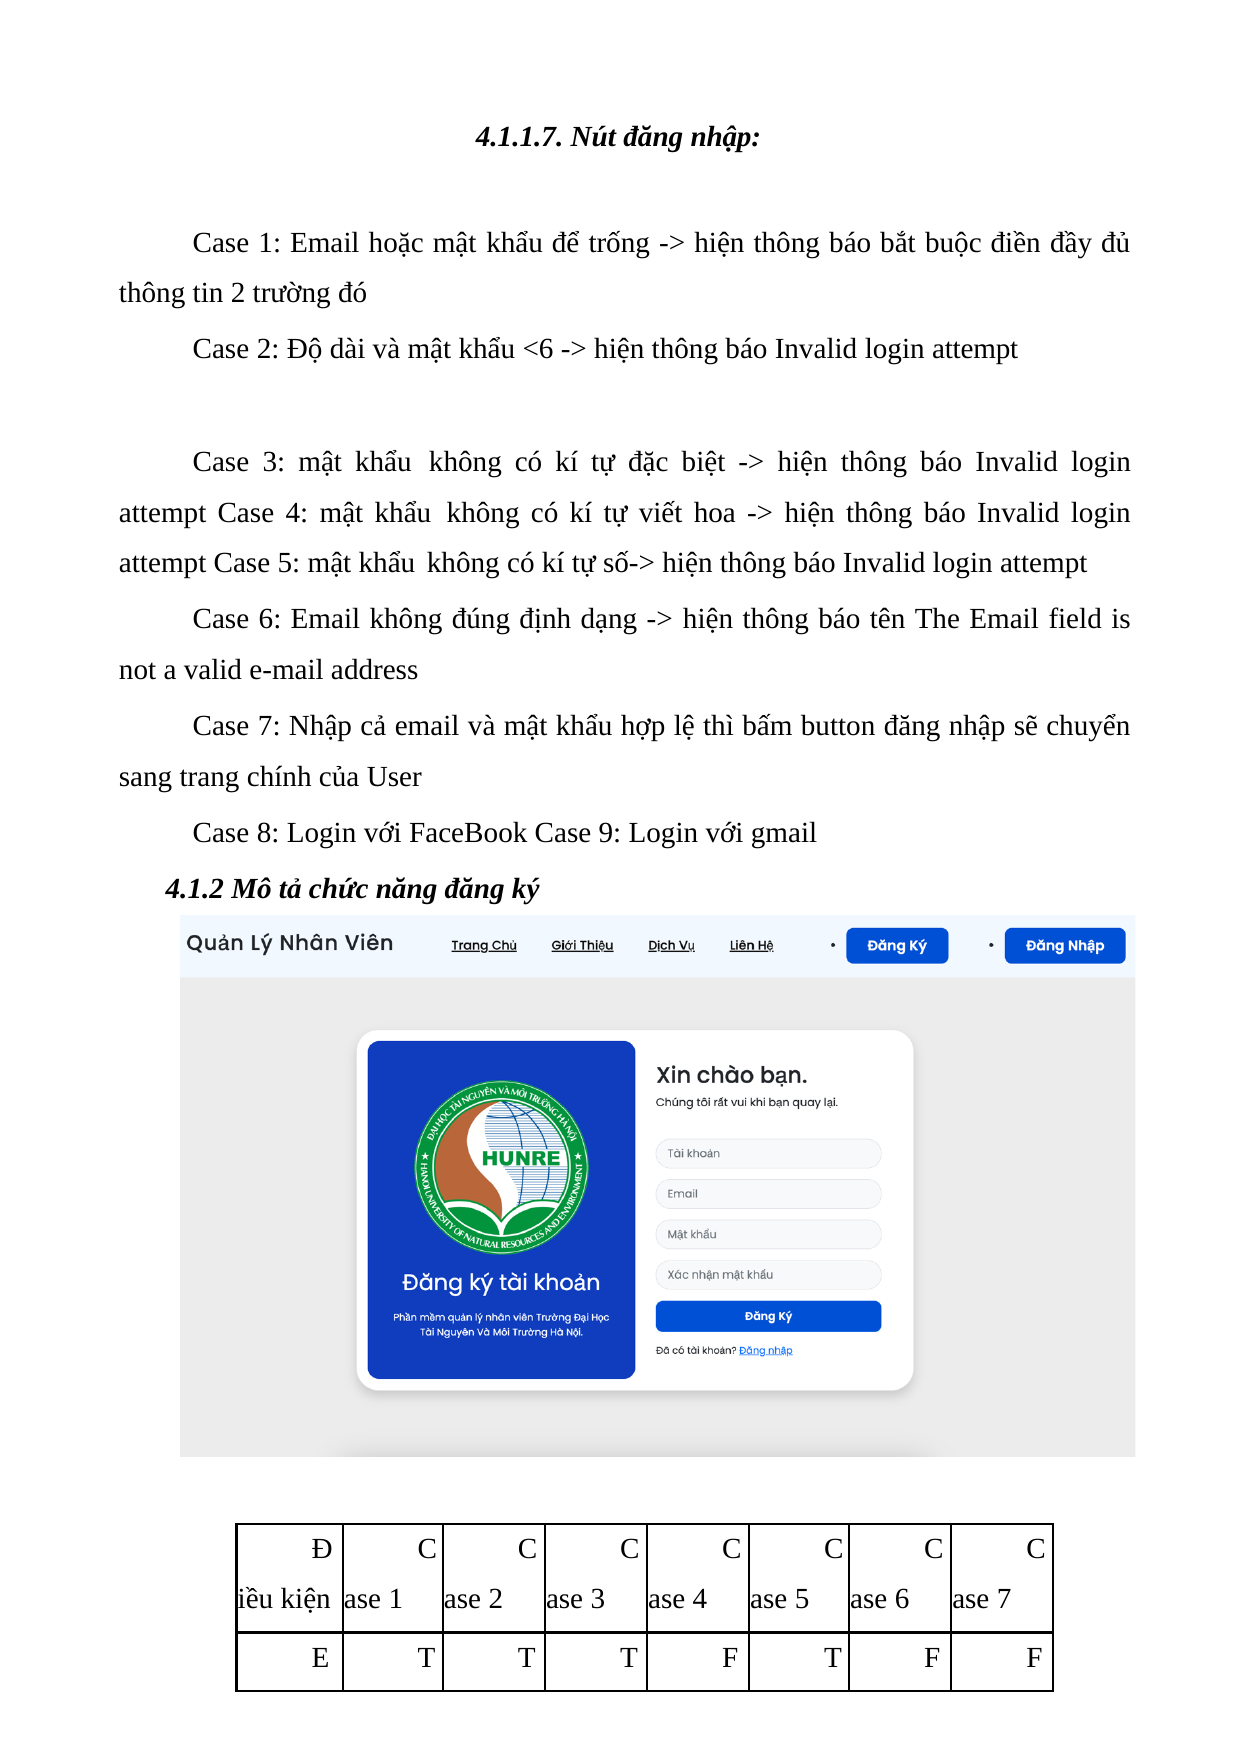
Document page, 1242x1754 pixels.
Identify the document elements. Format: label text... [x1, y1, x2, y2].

table_header Case 6 [850, 1525, 950, 1631]
text Case 1: Email hoặc mật khẩu để trống -> hiện thông báo bắt buộc điền đầy đủ thông tin 2 trường đó [119, 225, 1131, 309]
text Case 2: Độ dài và mật khẩu <6 -> hiện thông báo Invalid login attempt [119, 332, 1131, 365]
table_header Case 3 [546, 1525, 646, 1631]
table_cell T [546, 1634, 646, 1690]
table_cell F [850, 1634, 950, 1690]
subtitle Nút đăng nhập: [402, 119, 1131, 152]
text Case 8: Login với FaceBook Case 9: Login với gmail [119, 815, 1131, 849]
table_header Điều kiện [238, 1525, 342, 1631]
table_header Case 1 [344, 1525, 442, 1631]
table_cell T [344, 1634, 442, 1690]
table_header Case 4 [648, 1525, 748, 1631]
text Case 3: mật khẩu không có kí tự đặc biệt -> hiện thông báo Invalid login attempt Case 4: mật khẩu không có kí tự viết hoa -> hiện thông báo Invalid login attempt Case 5: mật khẩu không có kí tự số-> hiện thông báo Invalid login attempt [119, 444, 1131, 579]
table_cell Email [238, 1634, 342, 1690]
table_cell T [444, 1634, 544, 1690]
table_cell T [750, 1634, 848, 1690]
table_cell F [952, 1634, 1052, 1690]
text Case 7: Nhập cả email và mật khẩu hợp lệ thì bấm button đăng nhập sẽ chuyển sang trang chính của User [119, 708, 1131, 792]
table_header Case 5 [750, 1525, 848, 1631]
table_header Case 7 [952, 1525, 1052, 1631]
picture [180, 915, 1136, 1457]
table_cell F [648, 1634, 748, 1690]
table_header Case 2 [444, 1525, 544, 1631]
text Case 6: Email không đúng định dạng -> hiện thông báo tên The Email field is not a valid e-mail address [119, 602, 1131, 685]
